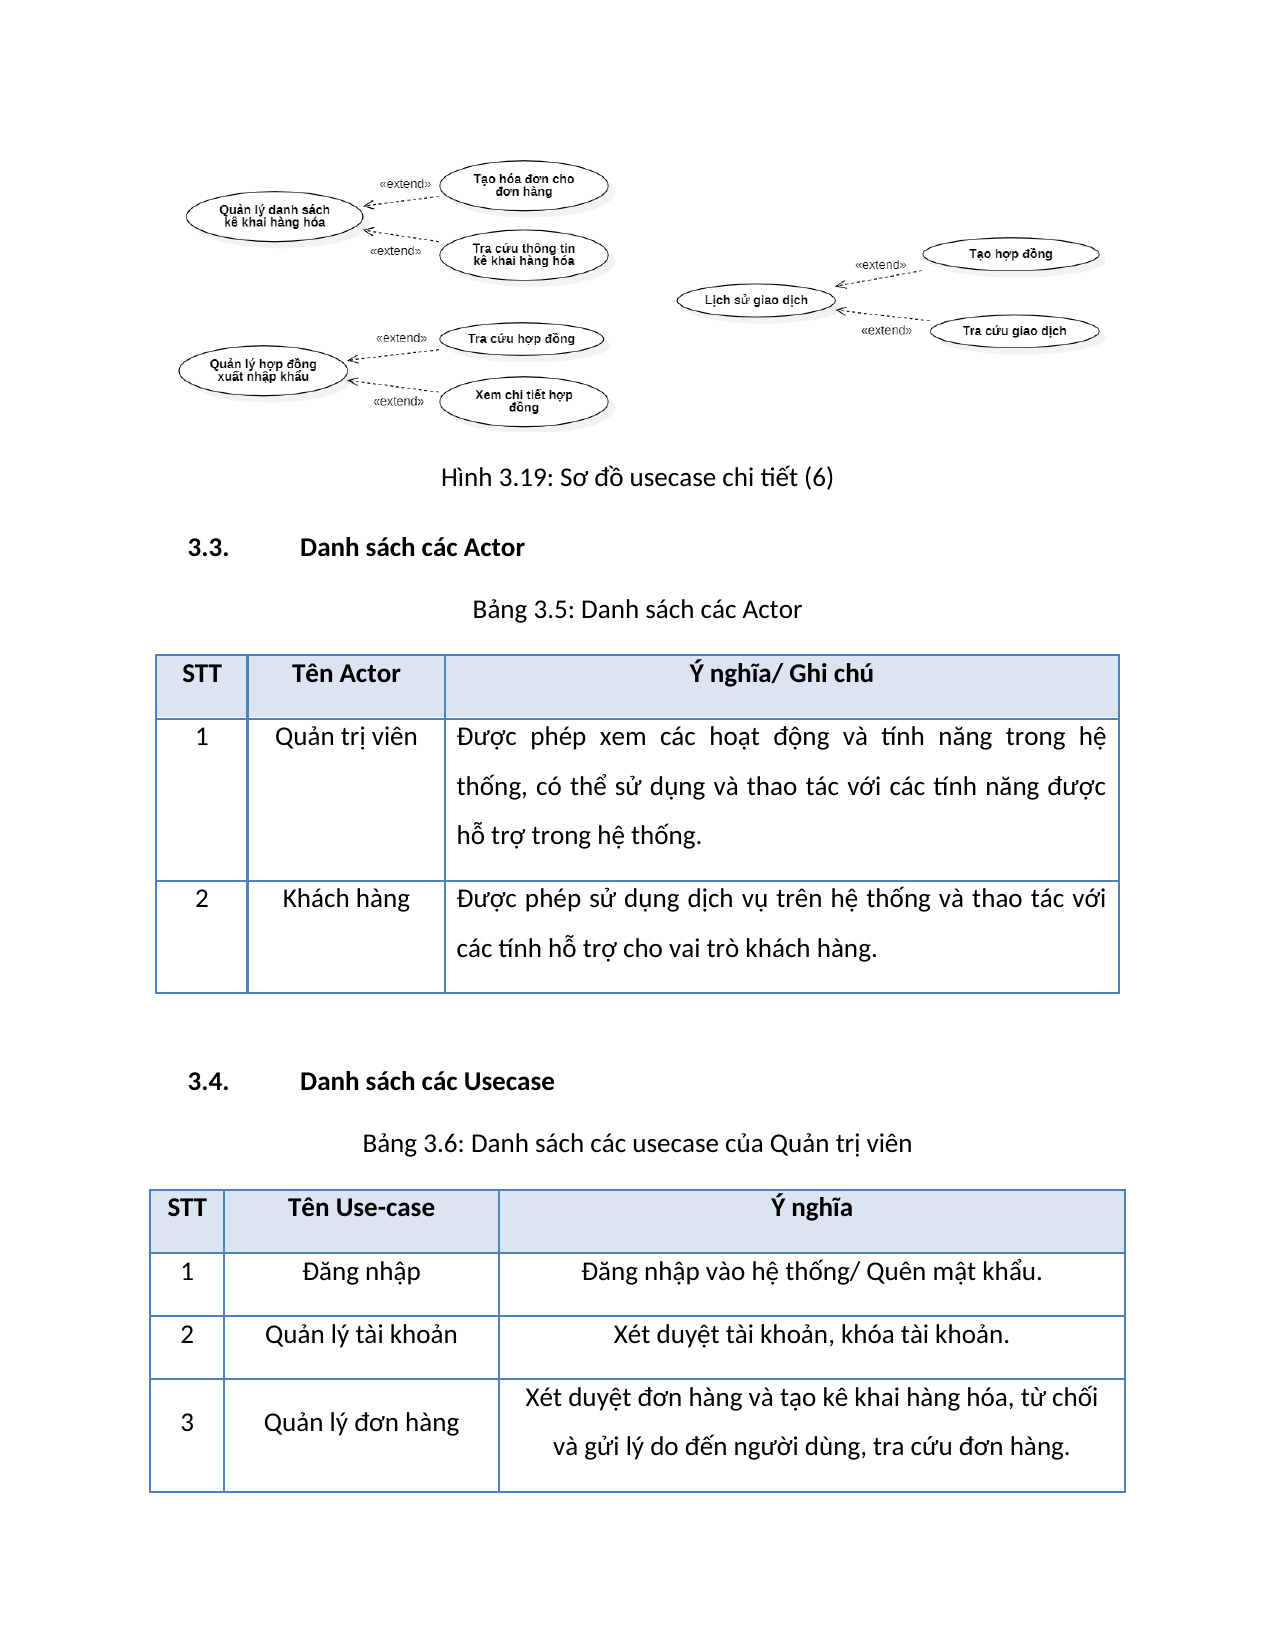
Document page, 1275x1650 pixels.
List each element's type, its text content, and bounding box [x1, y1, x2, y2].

table_header Tên Use-case [225, 1191, 498, 1252]
table_cell Xét duyệt tài khoản, khóa tài khoản. [500, 1317, 1124, 1378]
table_cell Đăng nhập [225, 1254, 498, 1315]
table_cell 1 [151, 1254, 223, 1315]
table_cell 2 [157, 882, 246, 992]
table_header STT [157, 656, 246, 717]
table_header Ý nghĩa/ Ghi chú [446, 656, 1118, 717]
picture [167, 150, 1108, 432]
subtitle Danh sách các Usecase [187, 1064, 1125, 1098]
subtitle Danh sách các Actor [187, 530, 1125, 563]
table_cell Đăng nhập vào hệ thống/ Quên mật khẩu. [500, 1254, 1124, 1315]
table_header STT [151, 1191, 223, 1252]
table_cell Quản lý tài khoản [225, 1317, 498, 1378]
table_header Tên Actor [249, 656, 444, 717]
table_header Ý nghĩa [500, 1191, 1124, 1252]
table_cell Quản trị viên [249, 720, 444, 879]
table_cell Xét duyệt đơn hàng và tạo kê khai hàng hóa, từ chối và gửi lý do đến người dùng, tra cứu đơn hàng. [500, 1380, 1124, 1491]
table_cell Được phép sử dụng dịch vụ trên hệ thống và thao tác với các tính hỗ trợ cho vai trò khách hàng. [446, 882, 1118, 992]
table_cell Được phép xem các hoạt động và tính năng trong hệ thống, có thể sử dụng và thao tác với các tính năng được hỗ trợ trong hệ thống. [446, 720, 1118, 879]
table_cell 1 [157, 720, 246, 879]
table_cell Khách hàng [249, 882, 444, 992]
table_cell 2 [151, 1317, 223, 1378]
table_cell Quản lý đơn hàng [225, 1380, 498, 1491]
table_cell 3 [151, 1380, 223, 1491]
